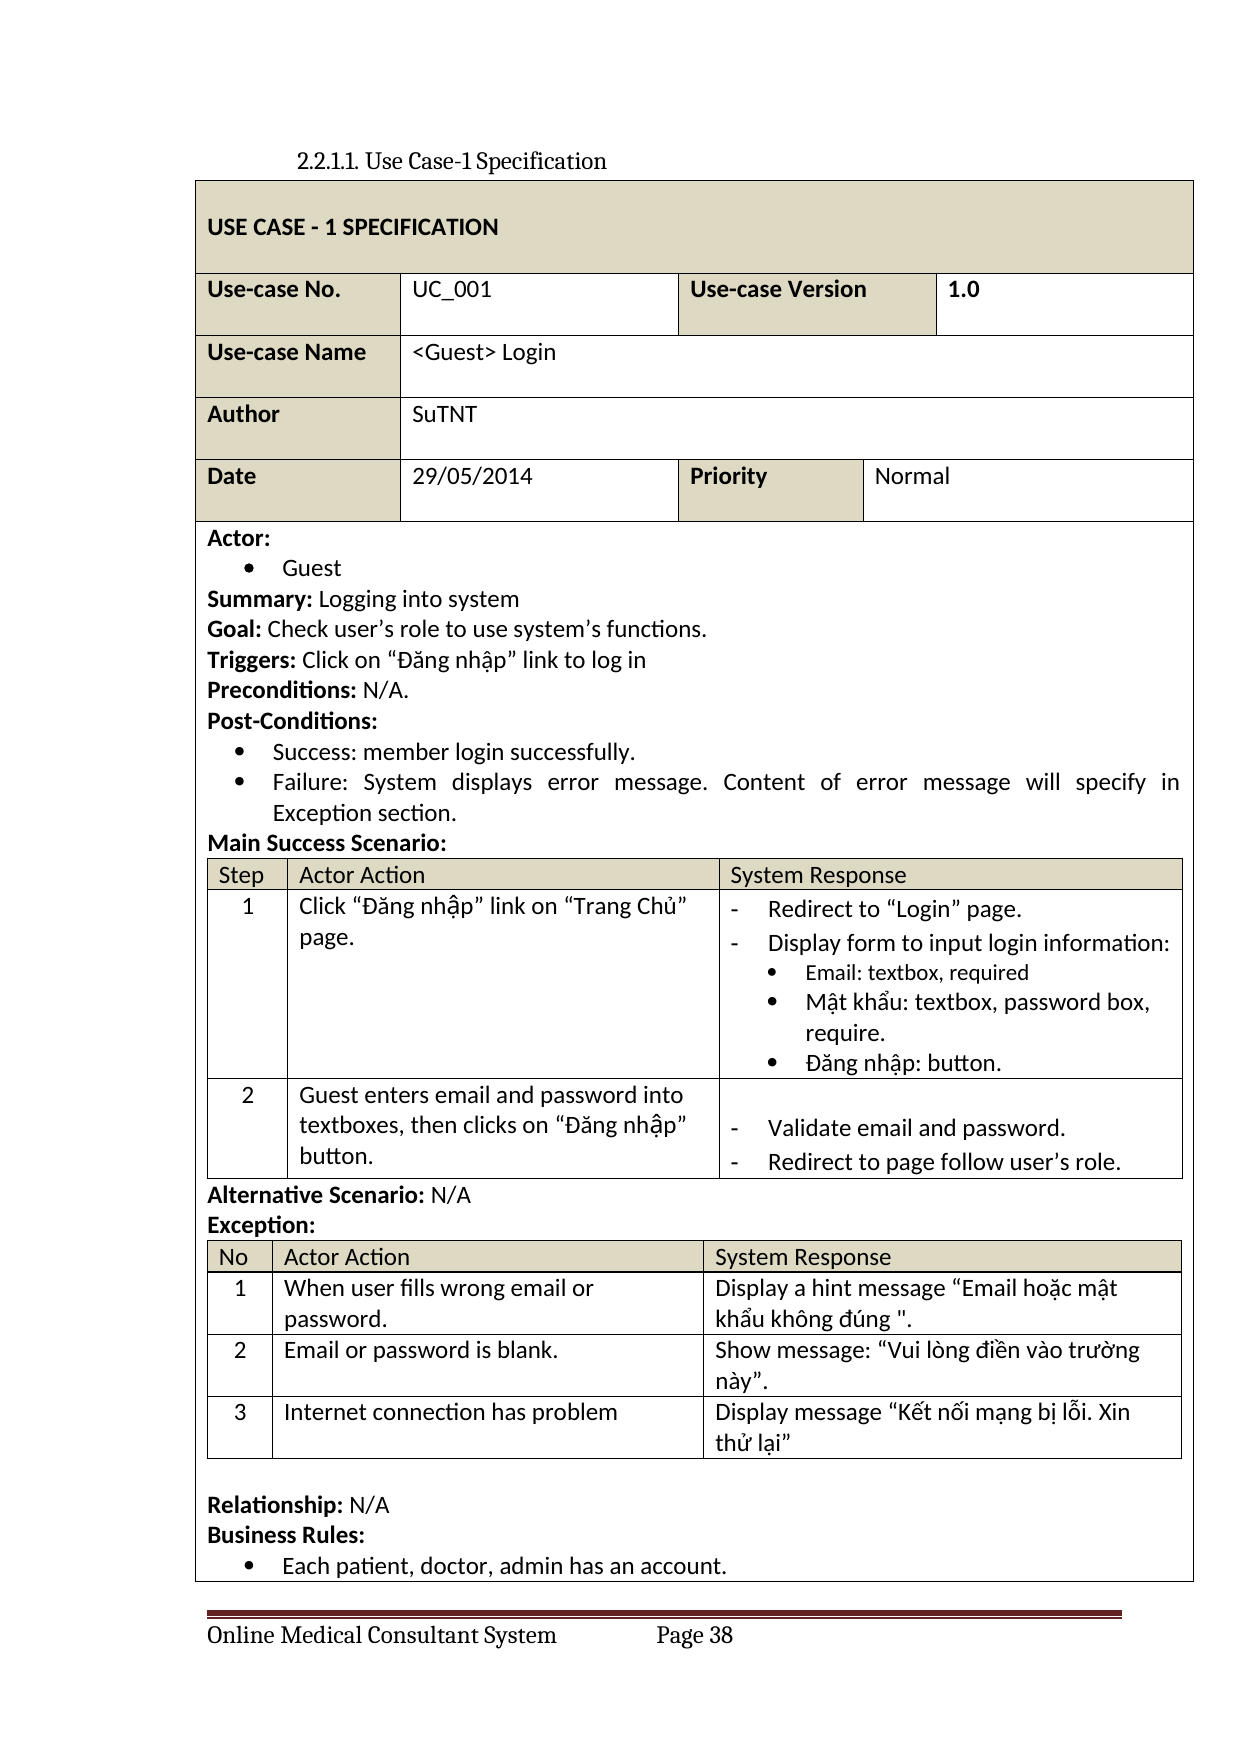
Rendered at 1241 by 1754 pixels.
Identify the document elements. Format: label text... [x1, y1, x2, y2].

table_cell SuTNT [401, 398, 1193, 459]
table_cell Use-case Name [196, 336, 400, 397]
table_cell <Guest> Login [401, 336, 1193, 397]
table_cell Use-case Version [679, 274, 936, 335]
table_cell Author [196, 398, 400, 459]
table_cell UC_001 [401, 274, 678, 335]
table_cell 29/05/2014 [401, 460, 678, 521]
table_header USE CASE - 1 SPECIFICATION [196, 181, 1193, 273]
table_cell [196, 522, 1193, 1581]
table_cell Date [196, 460, 400, 521]
subtitle Use Case-1 Specification [282, 147, 1122, 176]
table_cell Priority [679, 460, 863, 521]
table_cell Normal [864, 460, 1193, 521]
table_cell 1.0 [937, 274, 1193, 335]
table_cell Use-case No. [196, 274, 400, 335]
